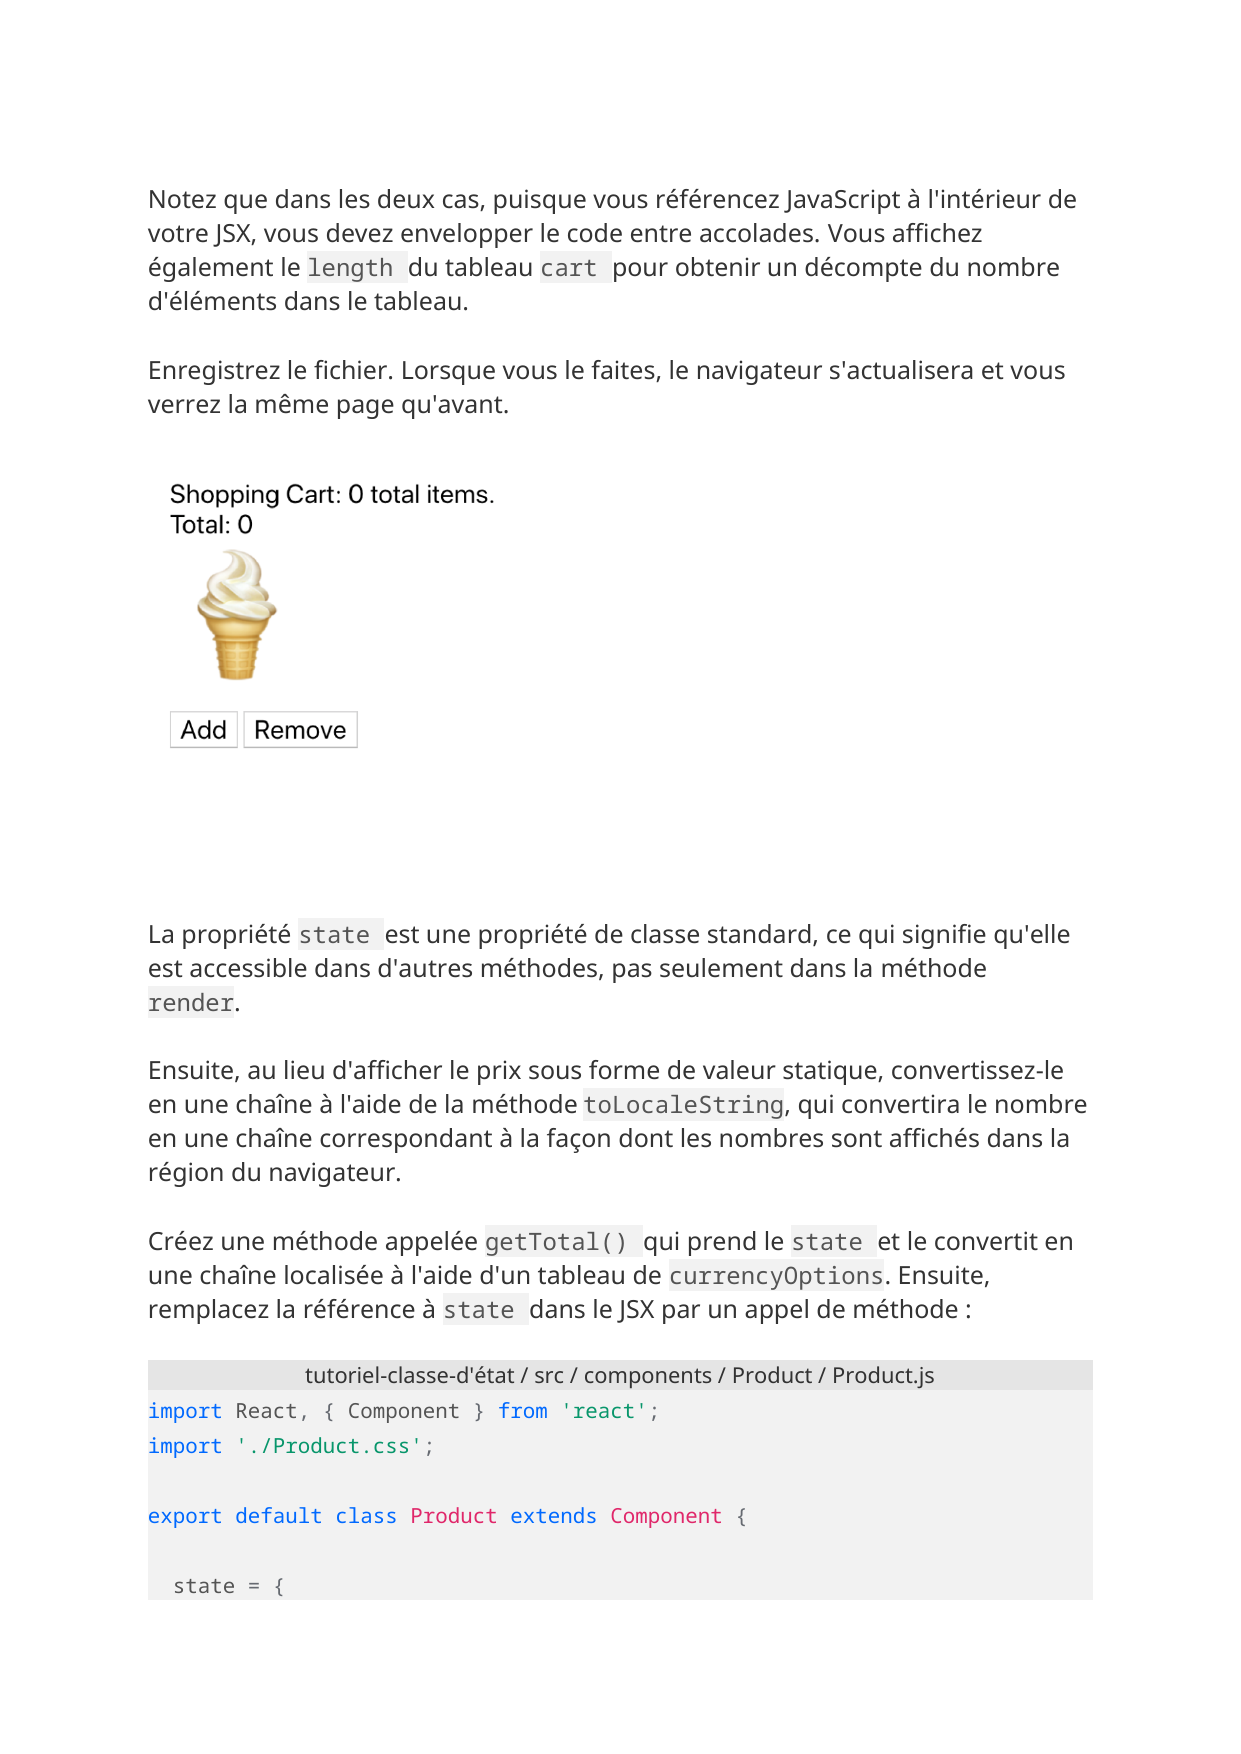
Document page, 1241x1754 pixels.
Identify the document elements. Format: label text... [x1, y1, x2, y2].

picture [147, 454, 906, 882]
text La propriété state est une propriété de classe standard, ce qui signifie qu'elle est accessible dans d'autres méthodes, pas seulement dans la méthode render. [148, 916, 1093, 1018]
text import './Product.css'; [148, 1425, 1093, 1460]
text state = { [148, 1565, 1093, 1600]
text tutoriel-classe-d'état / src / components / Product / Product.js [148, 1360, 1093, 1390]
text import React, { Component } from 'react'; [148, 1390, 1093, 1425]
text Enregistrez le fichier. Lorsque vous le faites, le navigateur s'actualisera et vous verrez la même page qu'avant. [148, 352, 1093, 420]
text Ensuite, au lieu d'afficher le prix sous forme de valeur statique, convertissez-le en une chaîne à l'aide de la méthode toLocaleString, qui convertira le nombre en une chaîne correspondant à la façon dont les nombres sont affichés dans la région du navigateur. [148, 1053, 1093, 1189]
text export default class Product extends Component { [148, 1495, 1093, 1530]
text Notez que dans les deux cas, puisque vous référencez JavaScript à l'intérieur de votre JSX, vous devez envelopper le code entre accolades. Vous affichez également le length du tableau cart pour obtenir un décompte du nombre d'éléments dans le tableau. [148, 182, 1093, 318]
text Créez une méthode appelée getTotal() qui prend le state et le convertit en une chaîne localisée à l'aide d'un tableau de currencyOptions. Ensuite, remplacez la référence à state dans le JSX par un appel de méthode : [148, 1223, 1093, 1326]
